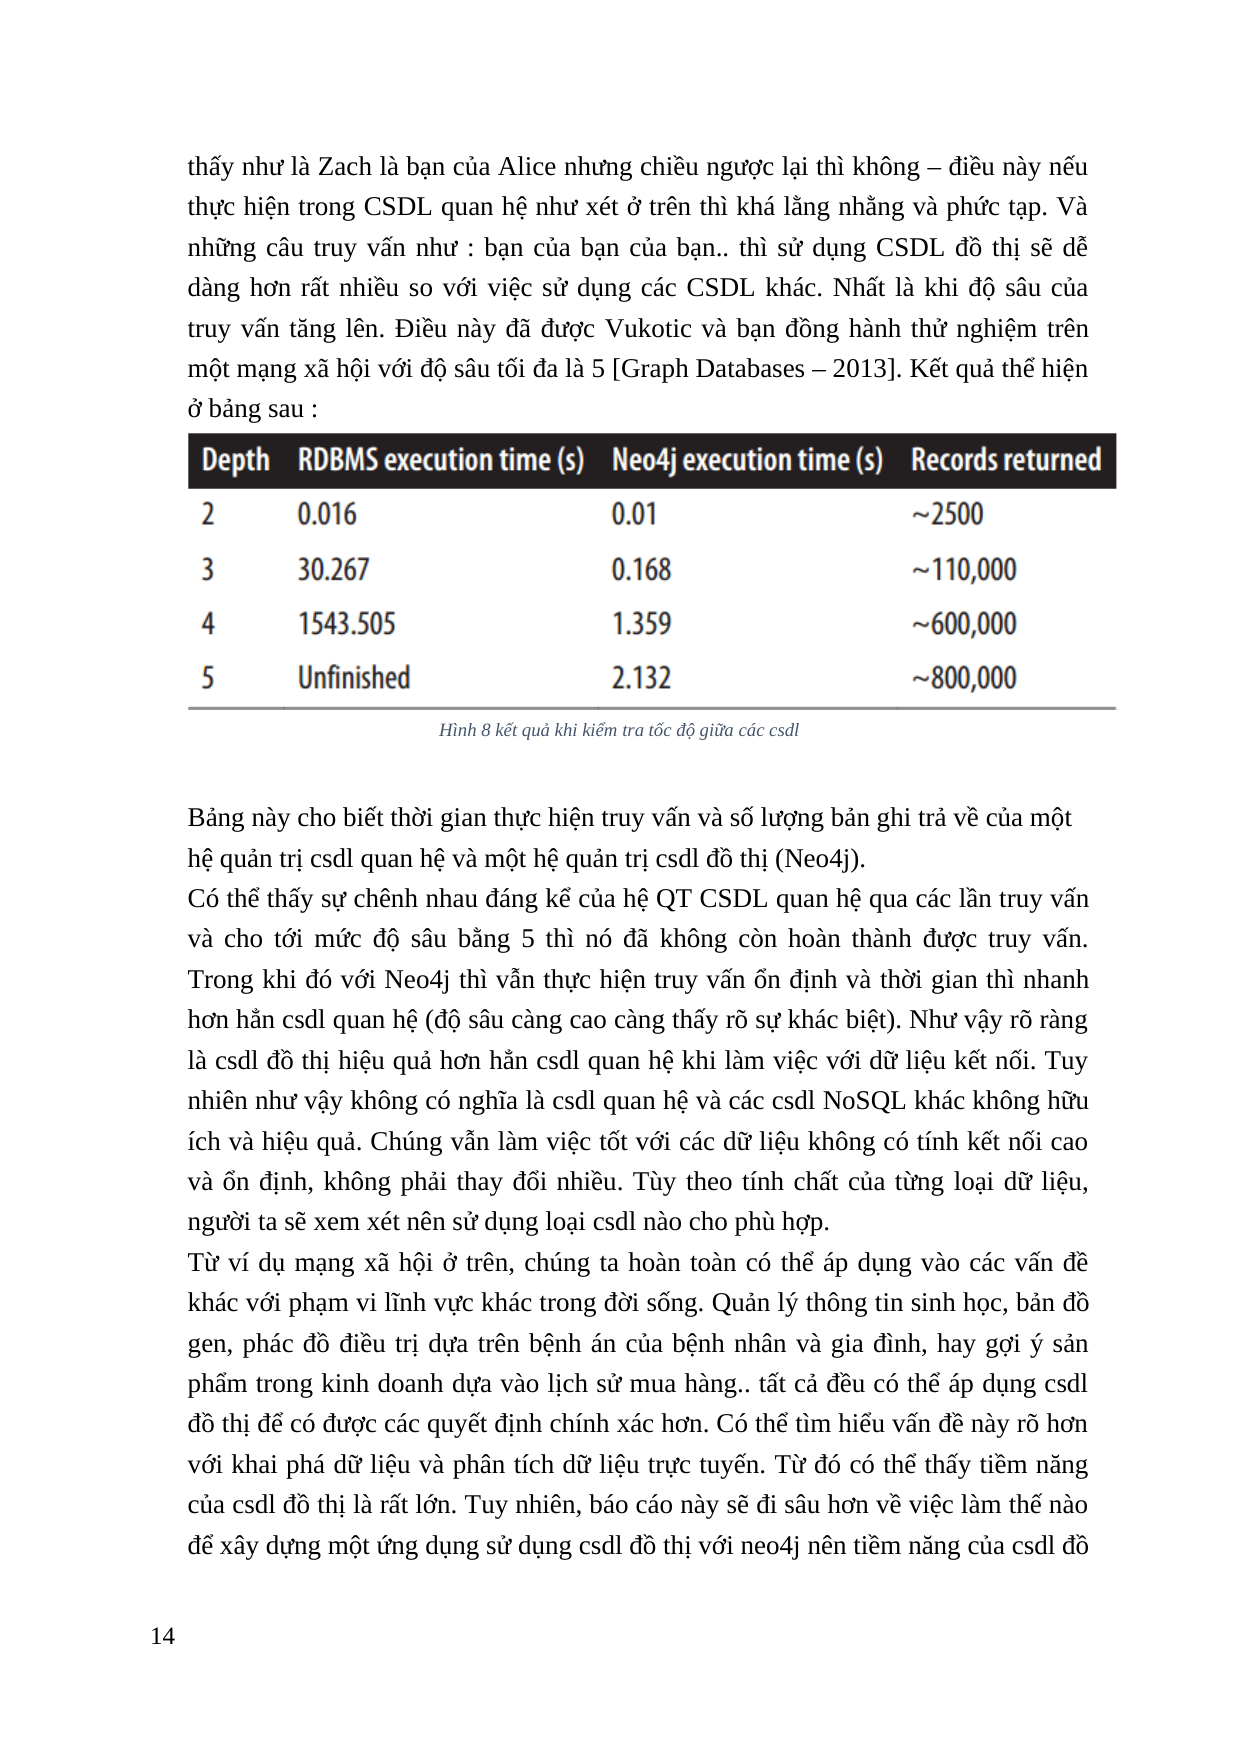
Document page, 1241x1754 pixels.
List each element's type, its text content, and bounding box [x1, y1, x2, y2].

picture [187, 432, 1118, 710]
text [187, 150, 1090, 424]
text Có thể thấy sự chênh nhau đáng kể của hệ QT CSDL quan hệ qua các lần truy vấn và cho tới mức độ sâu bằng 5 thì nó đã không còn hoàn thành được truy vấn. Trong khi đó với Neo4j thì vẫn thực hiện truy vấn ổn định và thời gian thì nhanh hơn hẳn csdl quan hệ (độ sâu càng cao càng thấy rõ sự khác biệt). Như vậy rõ ràng là csdl đồ thị hiệu quả hơn hẳn csdl quan hệ khi làm việc với dữ liệu kết nối. Tuy nhiên như vậy không có nghĩa là csdl quan hệ và các csdl NoSQL khác không hữu ích và hiệu quả. Chúng vẫn làm việc tốt với các dữ liệu không có tính kết nối cao và ổn định, không phải thay đổi nhiều. Tùy theo tính chất của từng loại dữ liệu, người ta sẽ xem xét nên sử dụng loại csdl nào cho phù hợp. [187, 882, 1090, 1237]
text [187, 1246, 1090, 1560]
text hệ quản trị csdl quan hệ và một hệ quản trị csdl đồ thị (Neo4j). [187, 842, 1090, 873]
text Bảng này cho biết thời gian thực hiện truy vấn và số lượng bản ghi trả về của một [187, 761, 1090, 832]
